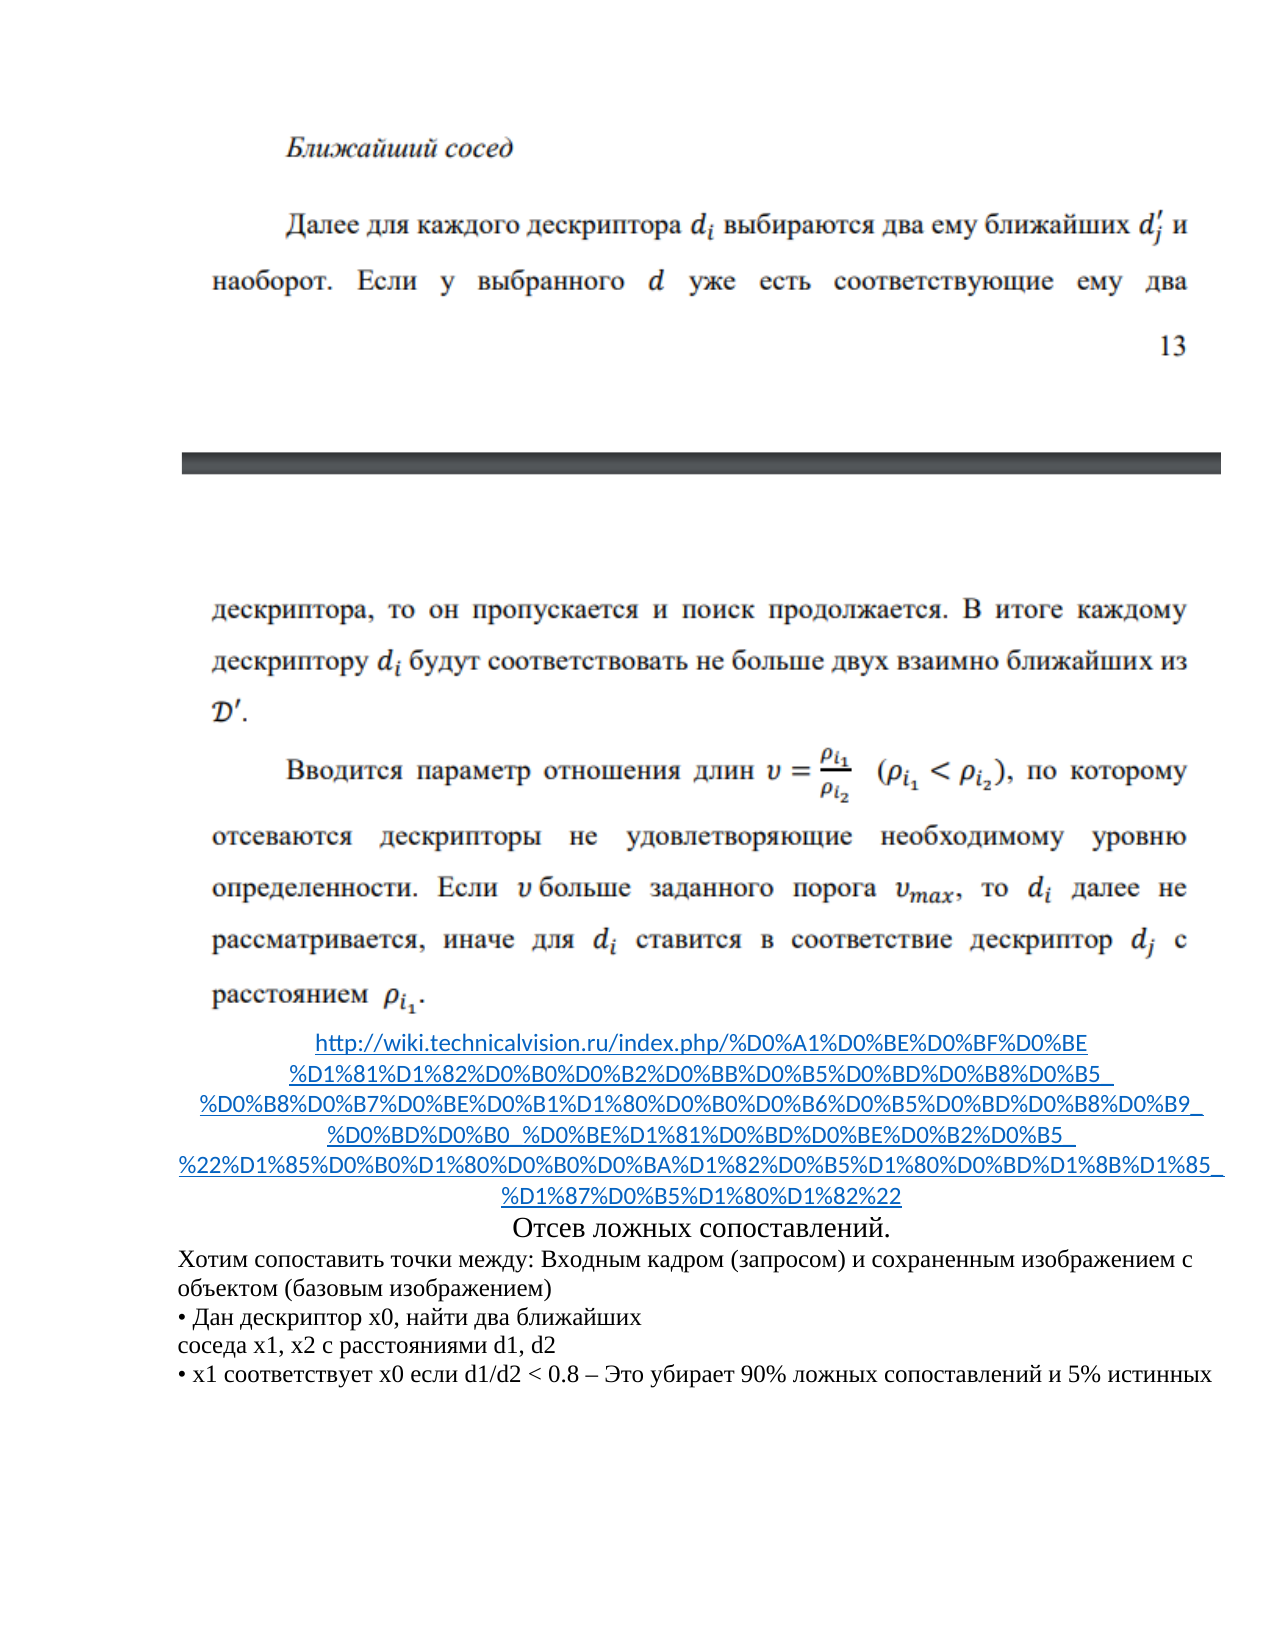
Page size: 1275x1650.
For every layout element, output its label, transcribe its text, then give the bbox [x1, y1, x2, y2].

text соседа x1, x2 с расстояниями d1, d2 [177, 1330, 1226, 1359]
text Хотим сопоставить точки между: Входным кадром (запросом) и сохраненным изображением с объектом (базовым изображением) [177, 1244, 1226, 1302]
text • x1 соответствует x0 если d1/d2 < 0.8 – Это убирает 90% ложных сопоставлений и 5% истинных [177, 1359, 1226, 1388]
text http://wiki.technicalvision.ru/index.php/%D0%A1%D0%BE%D0%BF%D0%BE%D1%81%D1%82%D0%B0%D0%B2%D0%BB%D0%B5%D0%BD%D0%B8%D0%B5_%D0%B8%D0%B7%D0%BE%D0%B1%D1%80%D0%B0%D0%B6%D0%B5%D0%BD%D0%B8%D0%B9_%D0%BD%D0%B0_%D0%BE%D1%81%D0%BD%D0%BE%D0%B2%D0%B5_%22%D1%85%D0%B0%D1%80%D0%B0%D0%BA%D1%82%D0%B5%D1%80%D0%BD%D1%8B%D1%85_%D1%87%D0%B5%D1%80%D1%82%22 [177, 1027, 1226, 1211]
picture [181, 118, 1221, 1028]
text Отсев ложных сопоставлений. [177, 1211, 1226, 1244]
text • Дан дескриптор x0, найти два ближайших [177, 1302, 1226, 1330]
